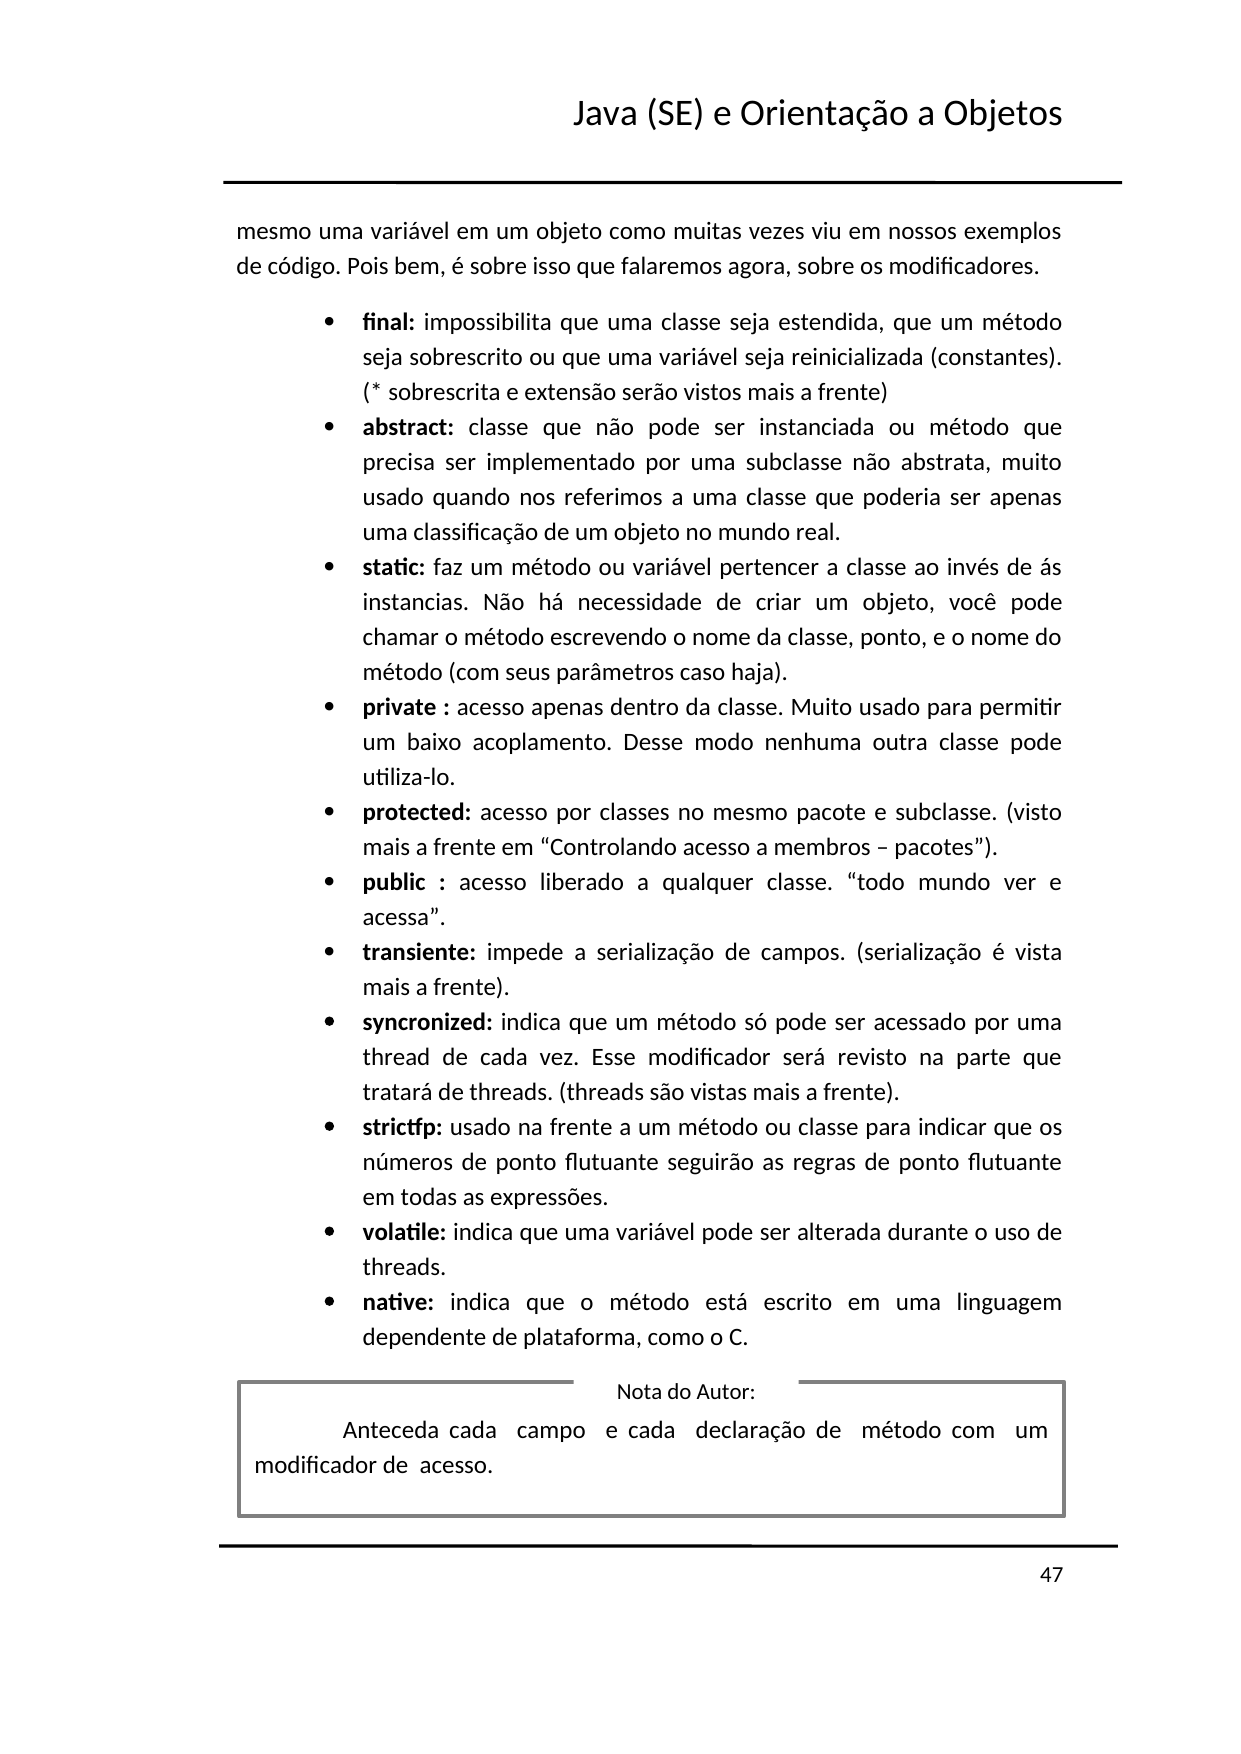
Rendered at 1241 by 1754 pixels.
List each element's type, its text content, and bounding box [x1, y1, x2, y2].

list abstract: classe que não pode ser instanciada ou método que precisa ser implementado por uma subclasse não abstrata, muito usado quando nos referimos a uma classe que poderia ser apenas uma classificação de um objeto no mundo real. [325, 411, 1063, 546]
list final: impossibilita que uma classe seja estendida, que um método seja sobrescrito ou que uma variável seja reinicializada (constantes). (* sobrescrita e extensão serão vistos mais a frente) [325, 306, 1063, 406]
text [236, 215, 1063, 280]
list static: faz um método ou variável pertencer a classe ao invés de ás instancias. Não há necessidade de criar um objeto, você pode chamar o método escrevendo o nome da classe, ponto, e o nome do método (com seus parâmetros caso haja). [325, 551, 1063, 686]
list public : acesso liberado a qualquer classe. “todo mundo ver e acessa”. [325, 866, 1063, 931]
list strictfp: usado na frente a um método ou classe para indicar que os números de ponto flutuante seguirão as regras de ponto flutuante em todas as expressões. [325, 1111, 1063, 1211]
list volatile: indica que uma variável pode ser alterada durante o uso de threads. [325, 1216, 1063, 1281]
list syncronized: indica que um método só pode ser acessado por uma thread de cada vez. Esse modificador será revisto na parte que tratará de threads. (threads são vistas mais a frente). [325, 1006, 1063, 1106]
list native: indica que o método está escrito em uma linguagem dependente de plataforma, como o C. [325, 1286, 1063, 1351]
list transiente: impede a serialização de campos. (serialização é vista mais a frente). [325, 936, 1063, 1001]
list private : acesso apenas dentro da classe. Muito usado para permitir um baixo acoplamento. Desse modo nenhuma outra classe pode utiliza-lo. [325, 691, 1063, 791]
list protected: acesso por classes no mesmo pacote e subclasse. (visto mais a frente em “Controlando acesso a membros – pacotes”). [325, 796, 1063, 861]
